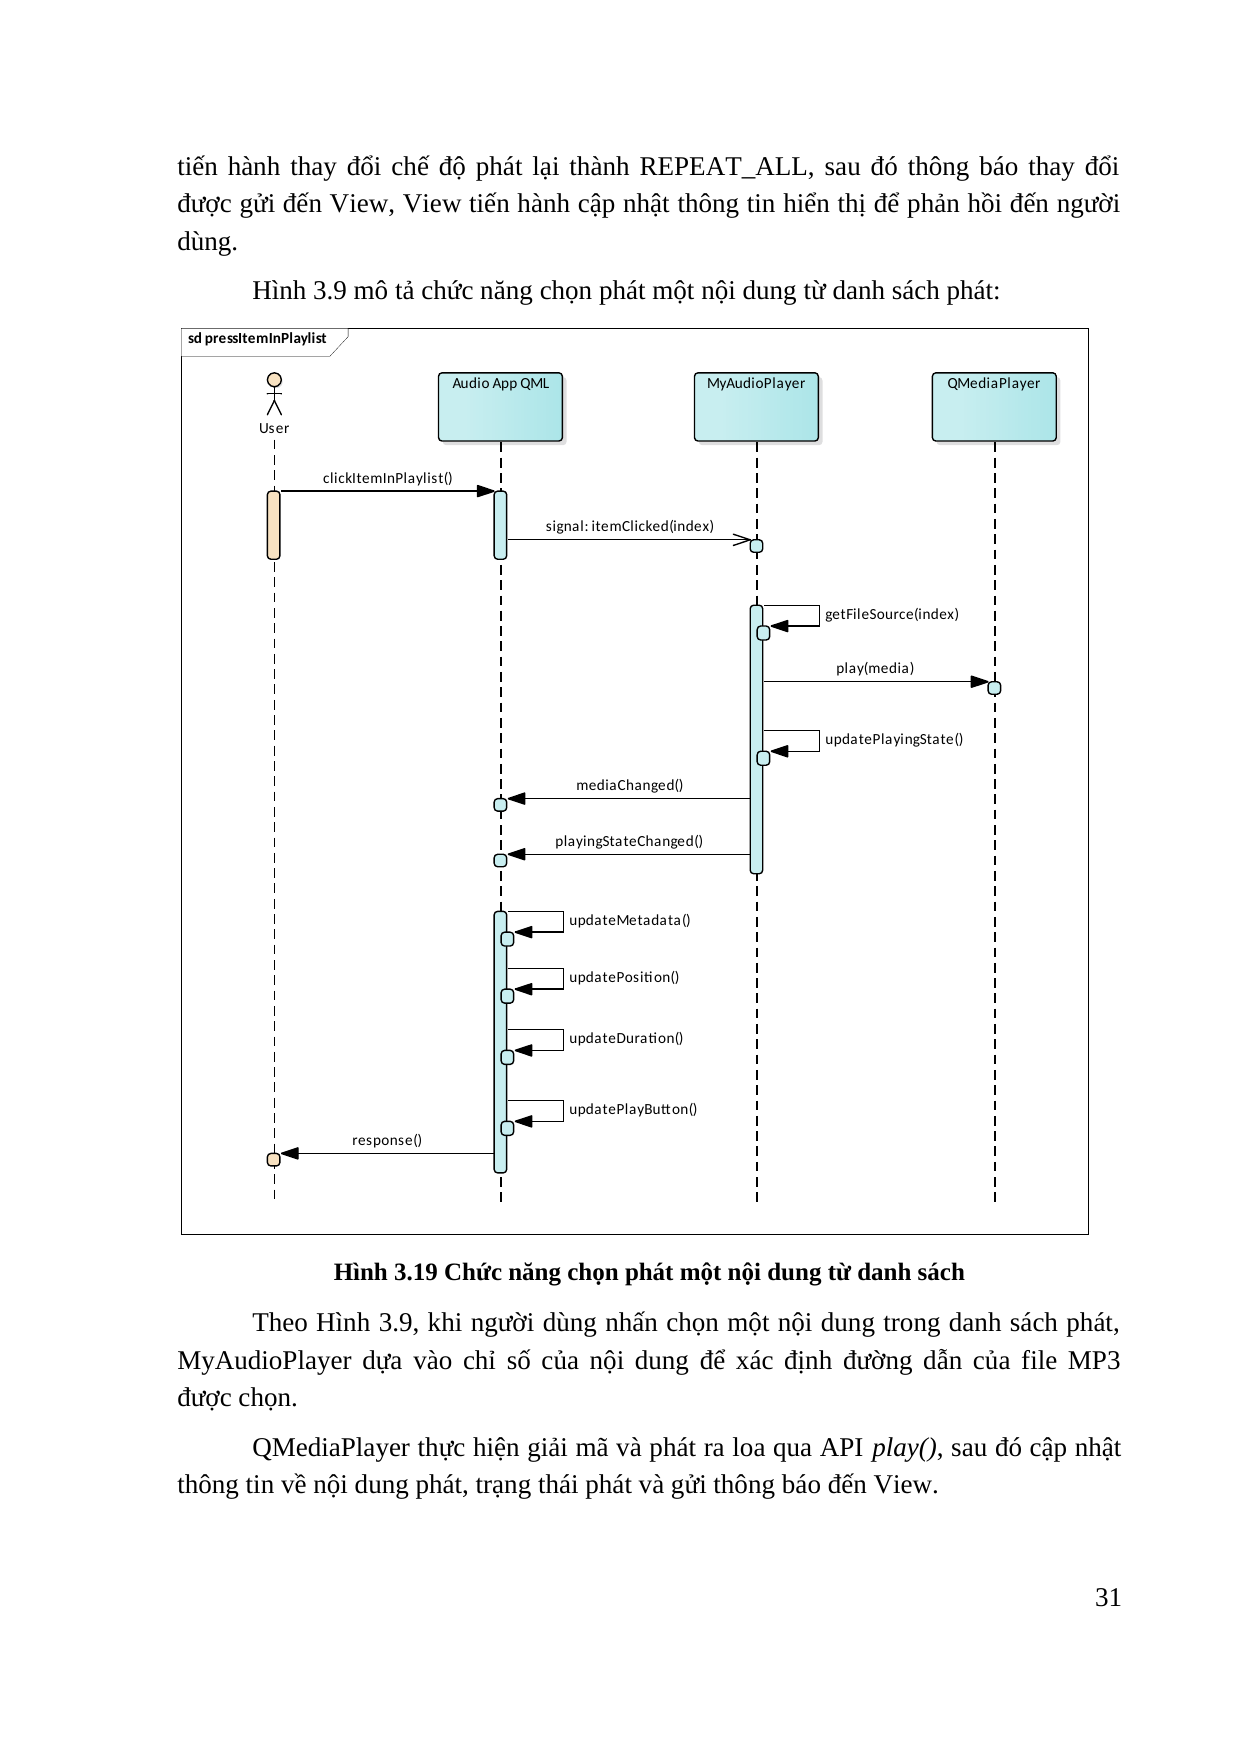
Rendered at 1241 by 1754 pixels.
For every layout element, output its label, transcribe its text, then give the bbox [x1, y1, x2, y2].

text Theo Hình 3.9, khi người dùng nhấn chọn một nội dung trong danh sách phát, MyAudioPlayer dựa vào chỉ số của nội dung để xác định đường dẫn của file MP3 được chọn. [177, 1306, 1122, 1412]
text Hình 3.9 mô tả chức năng chọn phát một nội dung từ danh sách phát: [177, 274, 1122, 306]
text QMediaPlayer thực hiện giải mã và phát ra loa qua API play(), sau đó cập nhật thông tin về nội dung phát, trạng thái phát và gửi thông báo đến View. [177, 1431, 1122, 1499]
